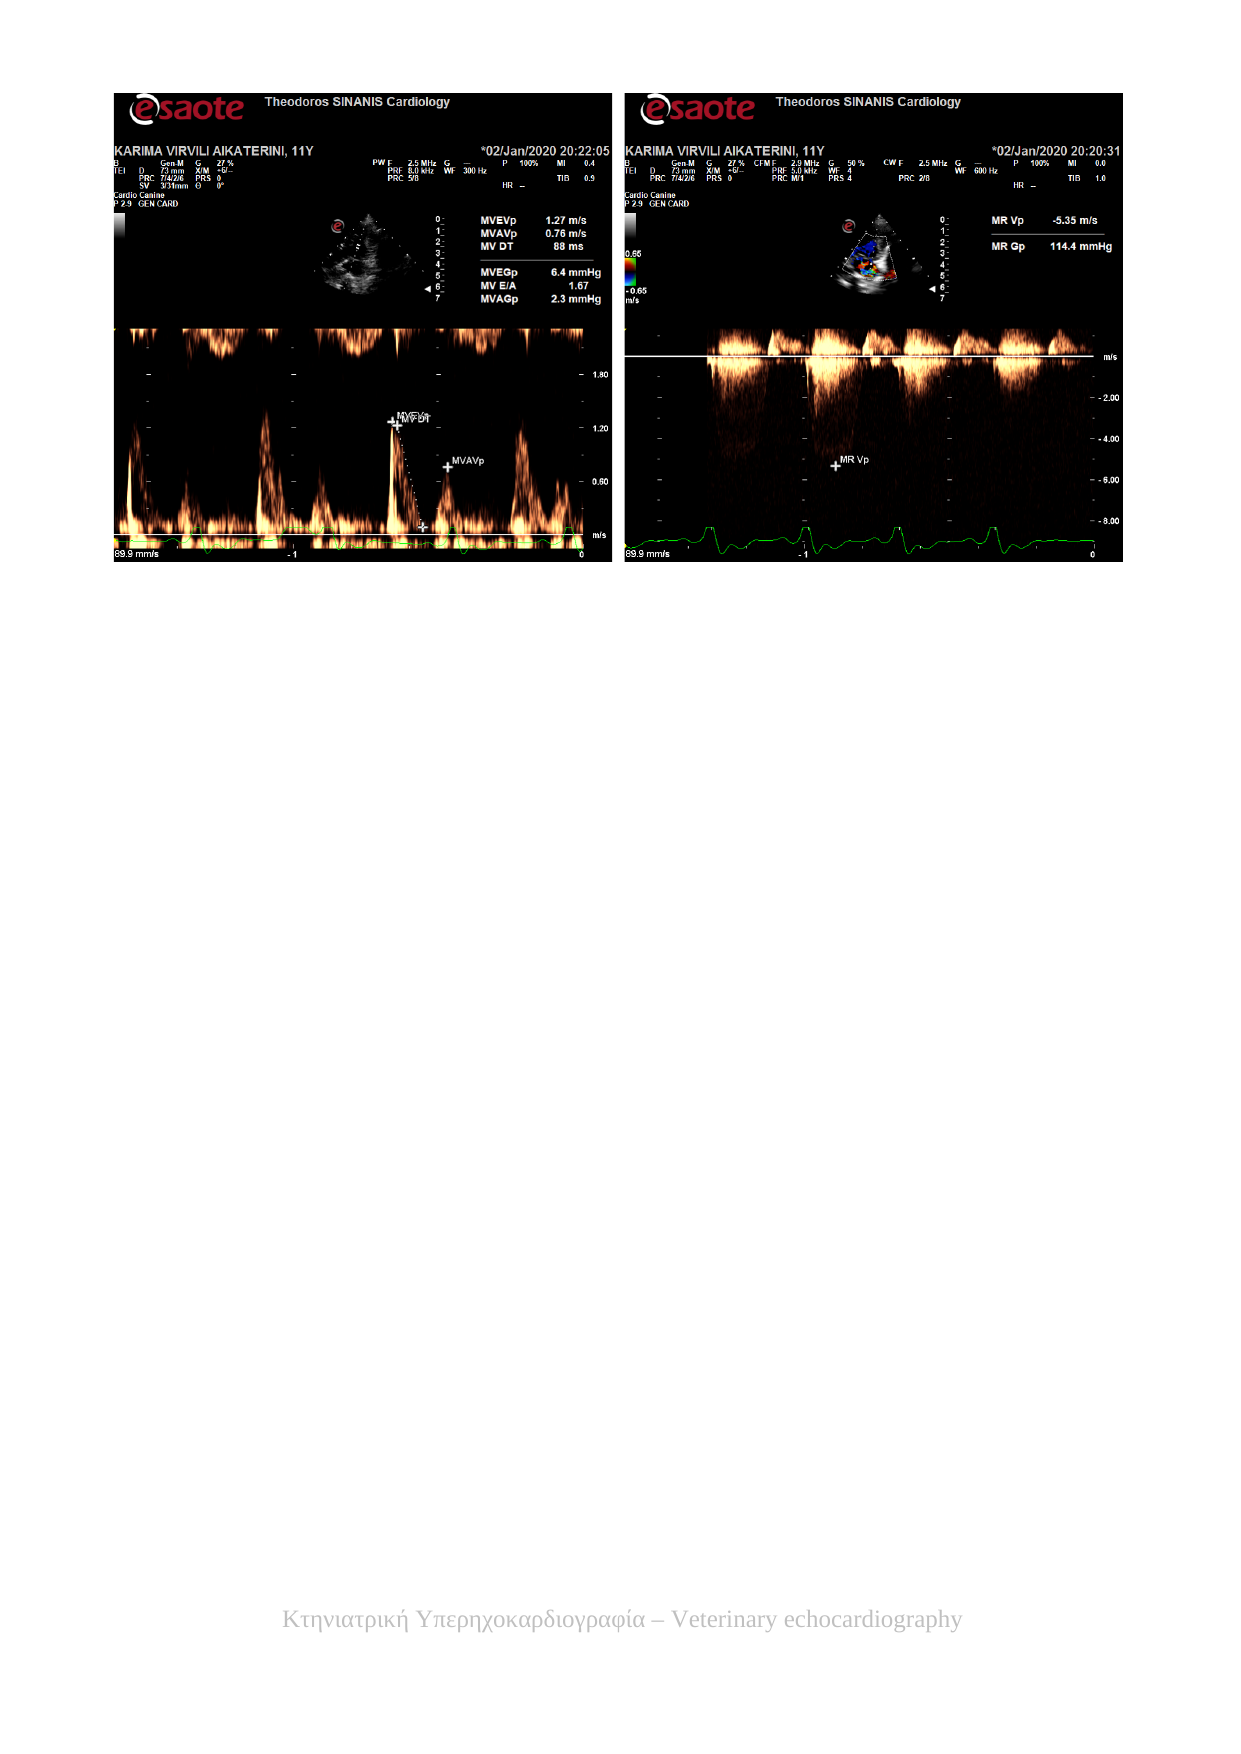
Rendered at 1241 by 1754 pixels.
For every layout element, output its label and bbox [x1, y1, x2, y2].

picture [624, 93, 1123, 562]
picture [113, 93, 613, 562]
